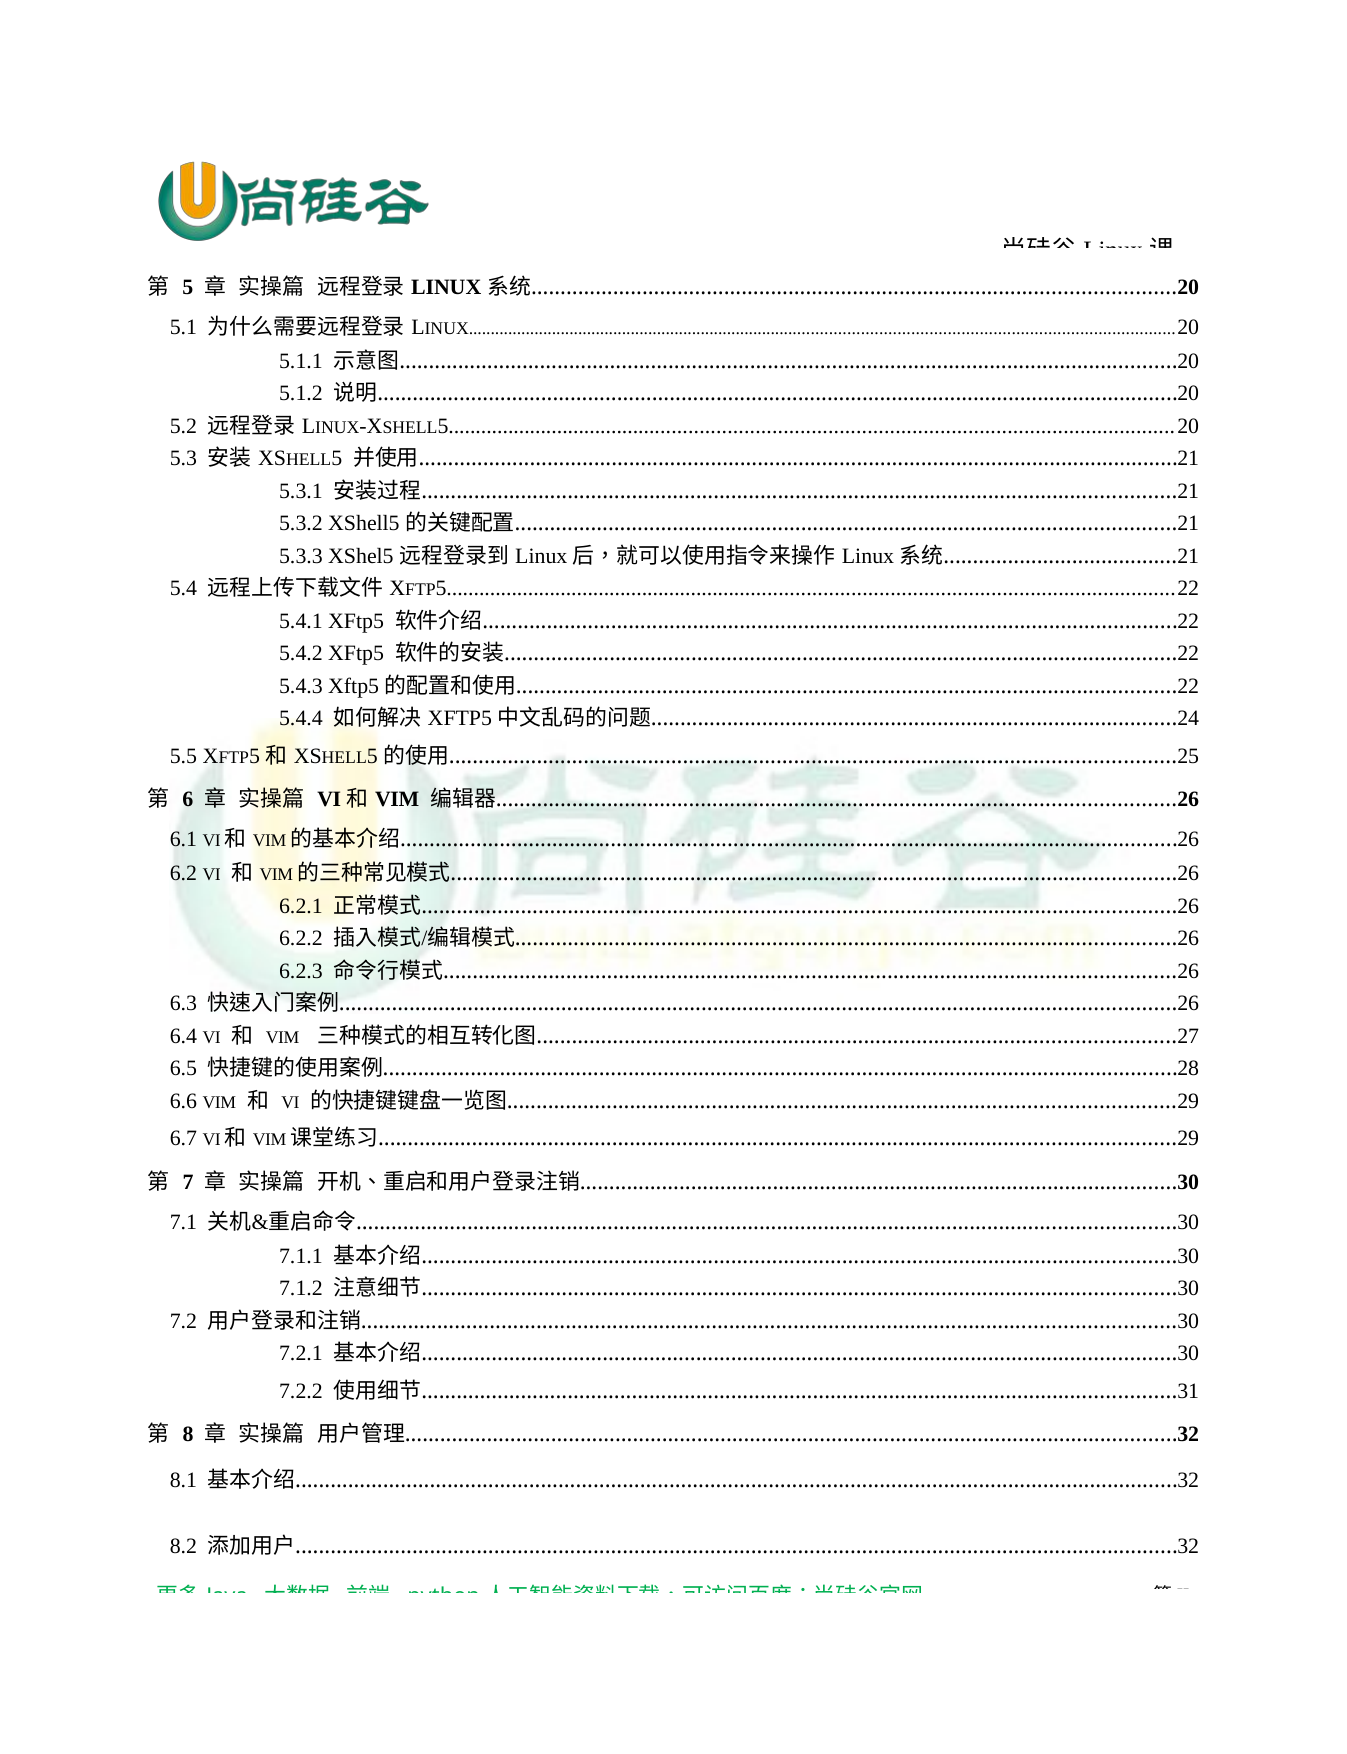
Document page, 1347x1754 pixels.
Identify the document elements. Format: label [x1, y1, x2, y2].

picture [147, 153, 436, 249]
picture [169, 718, 1131, 1014]
